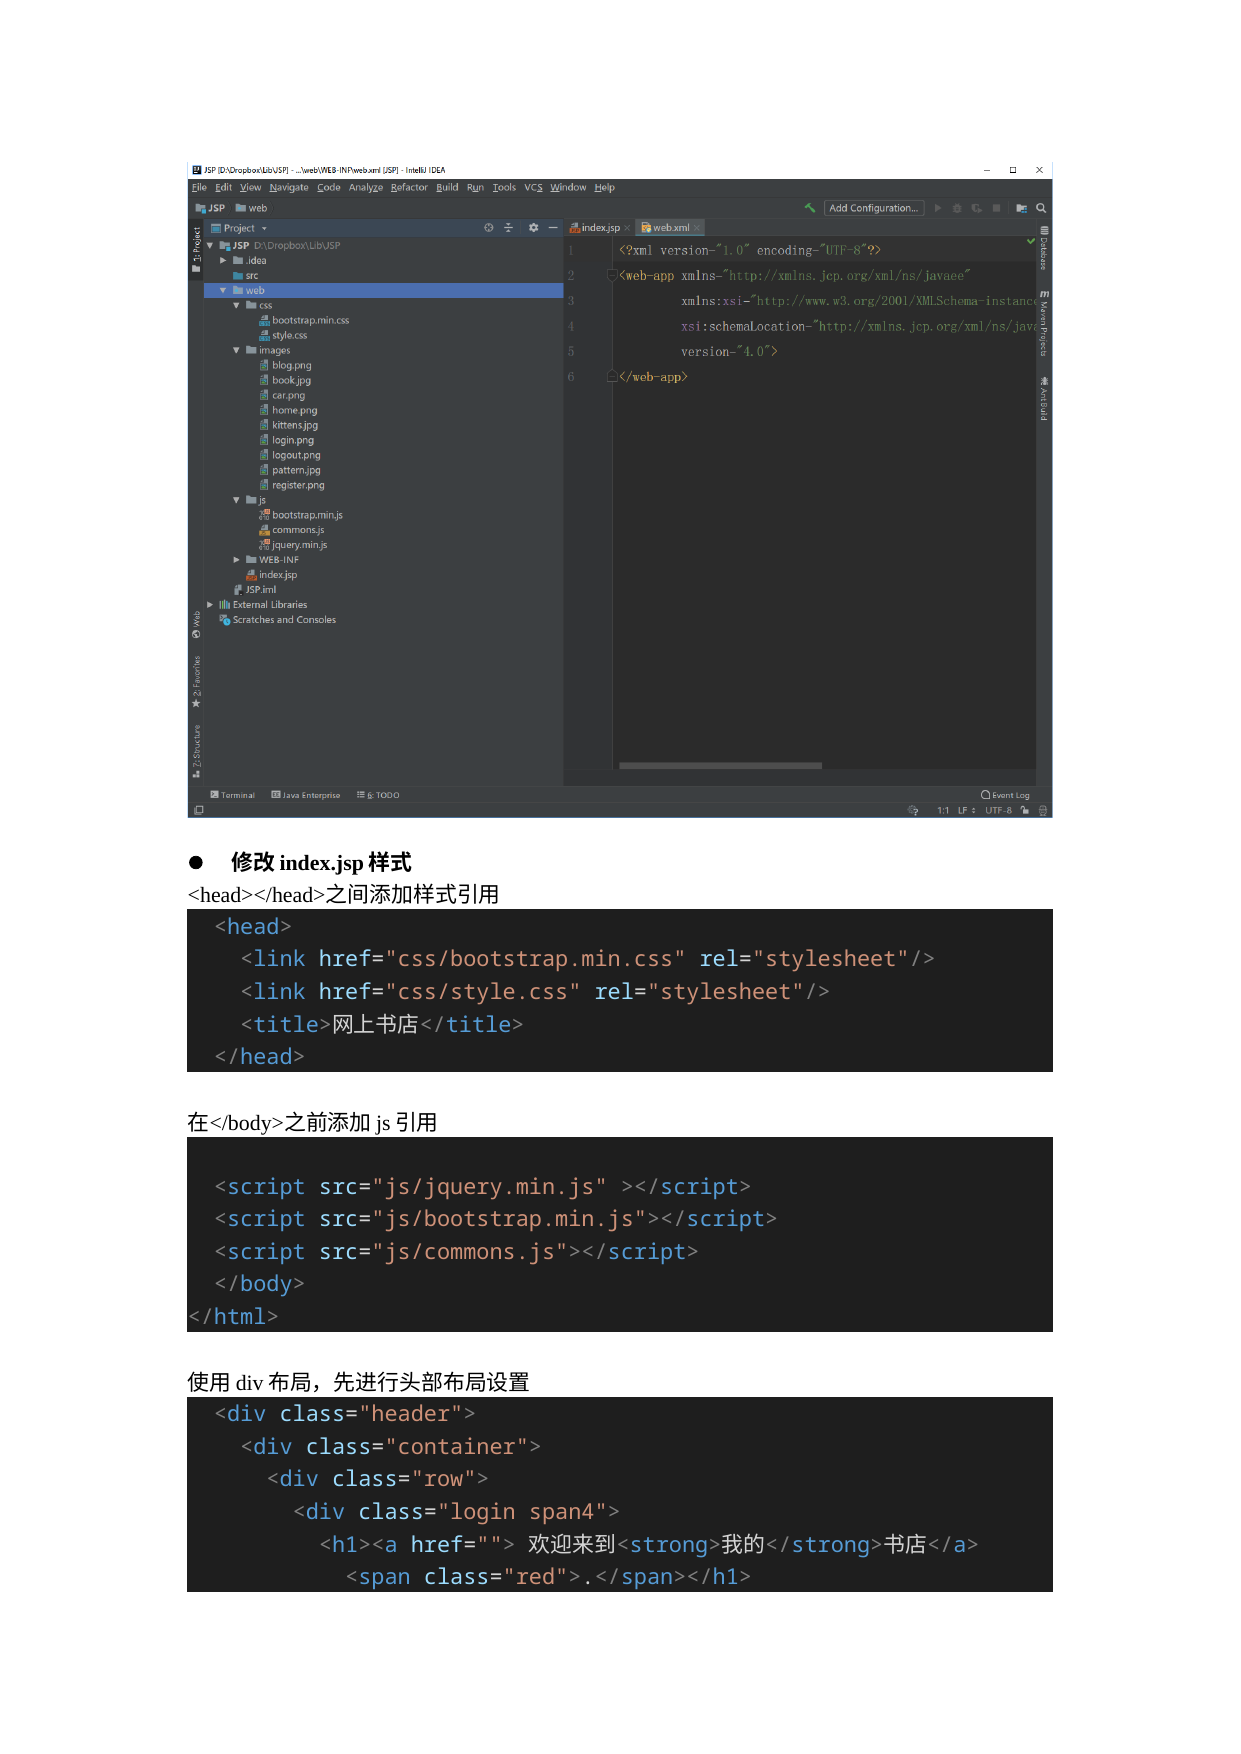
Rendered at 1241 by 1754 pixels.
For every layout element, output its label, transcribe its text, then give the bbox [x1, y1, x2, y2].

text <div class="row"> [187, 1462, 1053, 1494]
text <script src="js/bootstrap.min.js"></script> [187, 1202, 1053, 1234]
text <script src="js/commons.js"></script> [187, 1234, 1053, 1267]
text <head> [187, 909, 1053, 942]
text </html> [187, 1299, 1053, 1332]
text 在</body>之前添加js引用 [187, 1104, 1053, 1137]
text <span class="red">.</span></h1> [187, 1559, 1053, 1592]
text <div class="login span4"> [187, 1494, 1053, 1527]
text <h1><a href=""> 欢迎来到<strong>我的</strong>书店</a> [187, 1527, 1053, 1559]
text <script src="js/jquery.min.js" ></script> [187, 1169, 1053, 1202]
text <div class="header"> [187, 1397, 1053, 1429]
text <link href="css/style.css" rel="stylesheet"/> [187, 974, 1053, 1007]
text <title>网上书店</title> [187, 1007, 1053, 1039]
text <head></head>之间添加样式引用 [187, 877, 1053, 909]
picture [187, 162, 1053, 818]
text <div class="container"> [187, 1429, 1053, 1462]
text </body> [187, 1267, 1053, 1299]
text <link href="css/bootstrap.min.css" rel="stylesheet"/> [187, 942, 1053, 974]
text </head> [187, 1039, 1053, 1072]
list 修改index.jsp样式 [187, 844, 1053, 877]
text 使用div布局，先进行头部布局设置 [187, 1364, 1053, 1397]
